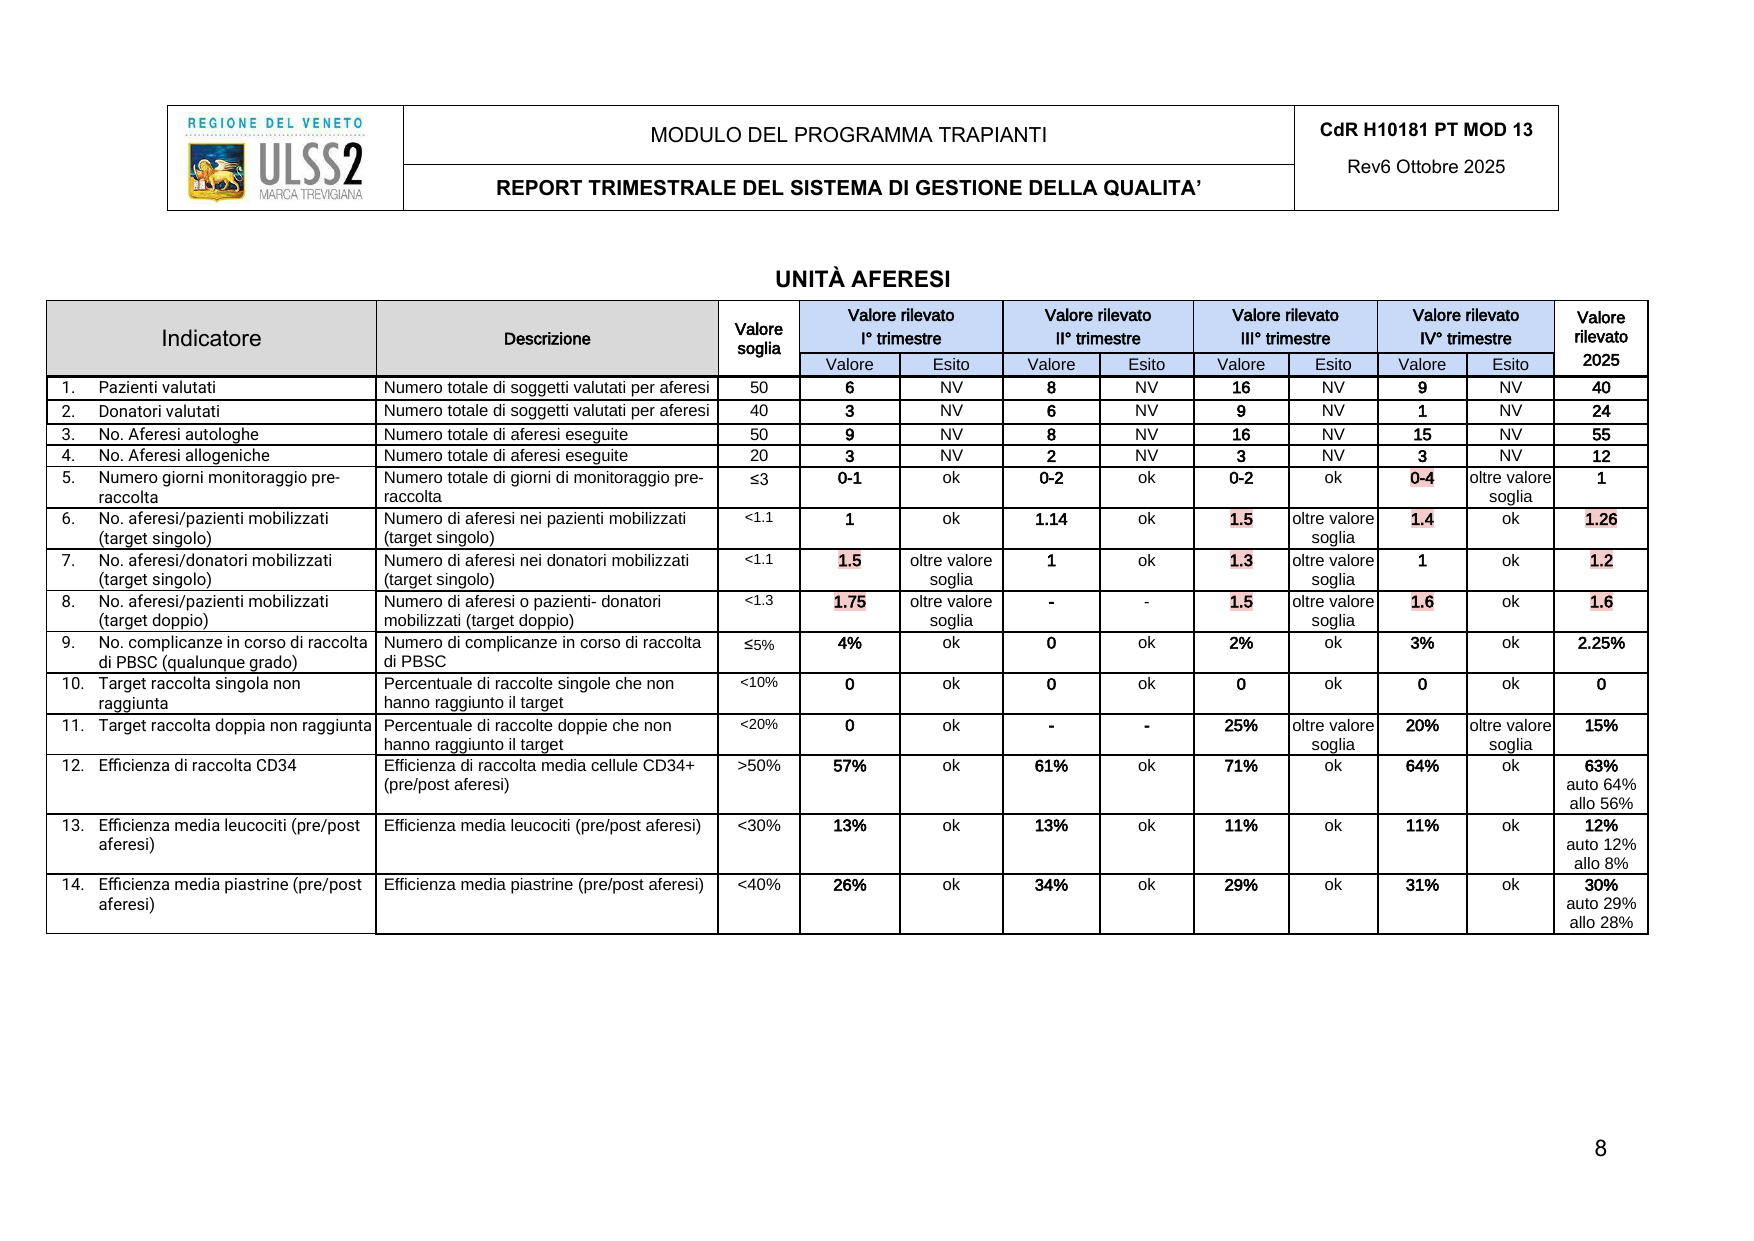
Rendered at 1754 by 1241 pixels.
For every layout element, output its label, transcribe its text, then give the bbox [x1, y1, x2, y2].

text UNITÀ AFERESI [118, 266, 1607, 293]
picture [178, 112, 371, 204]
